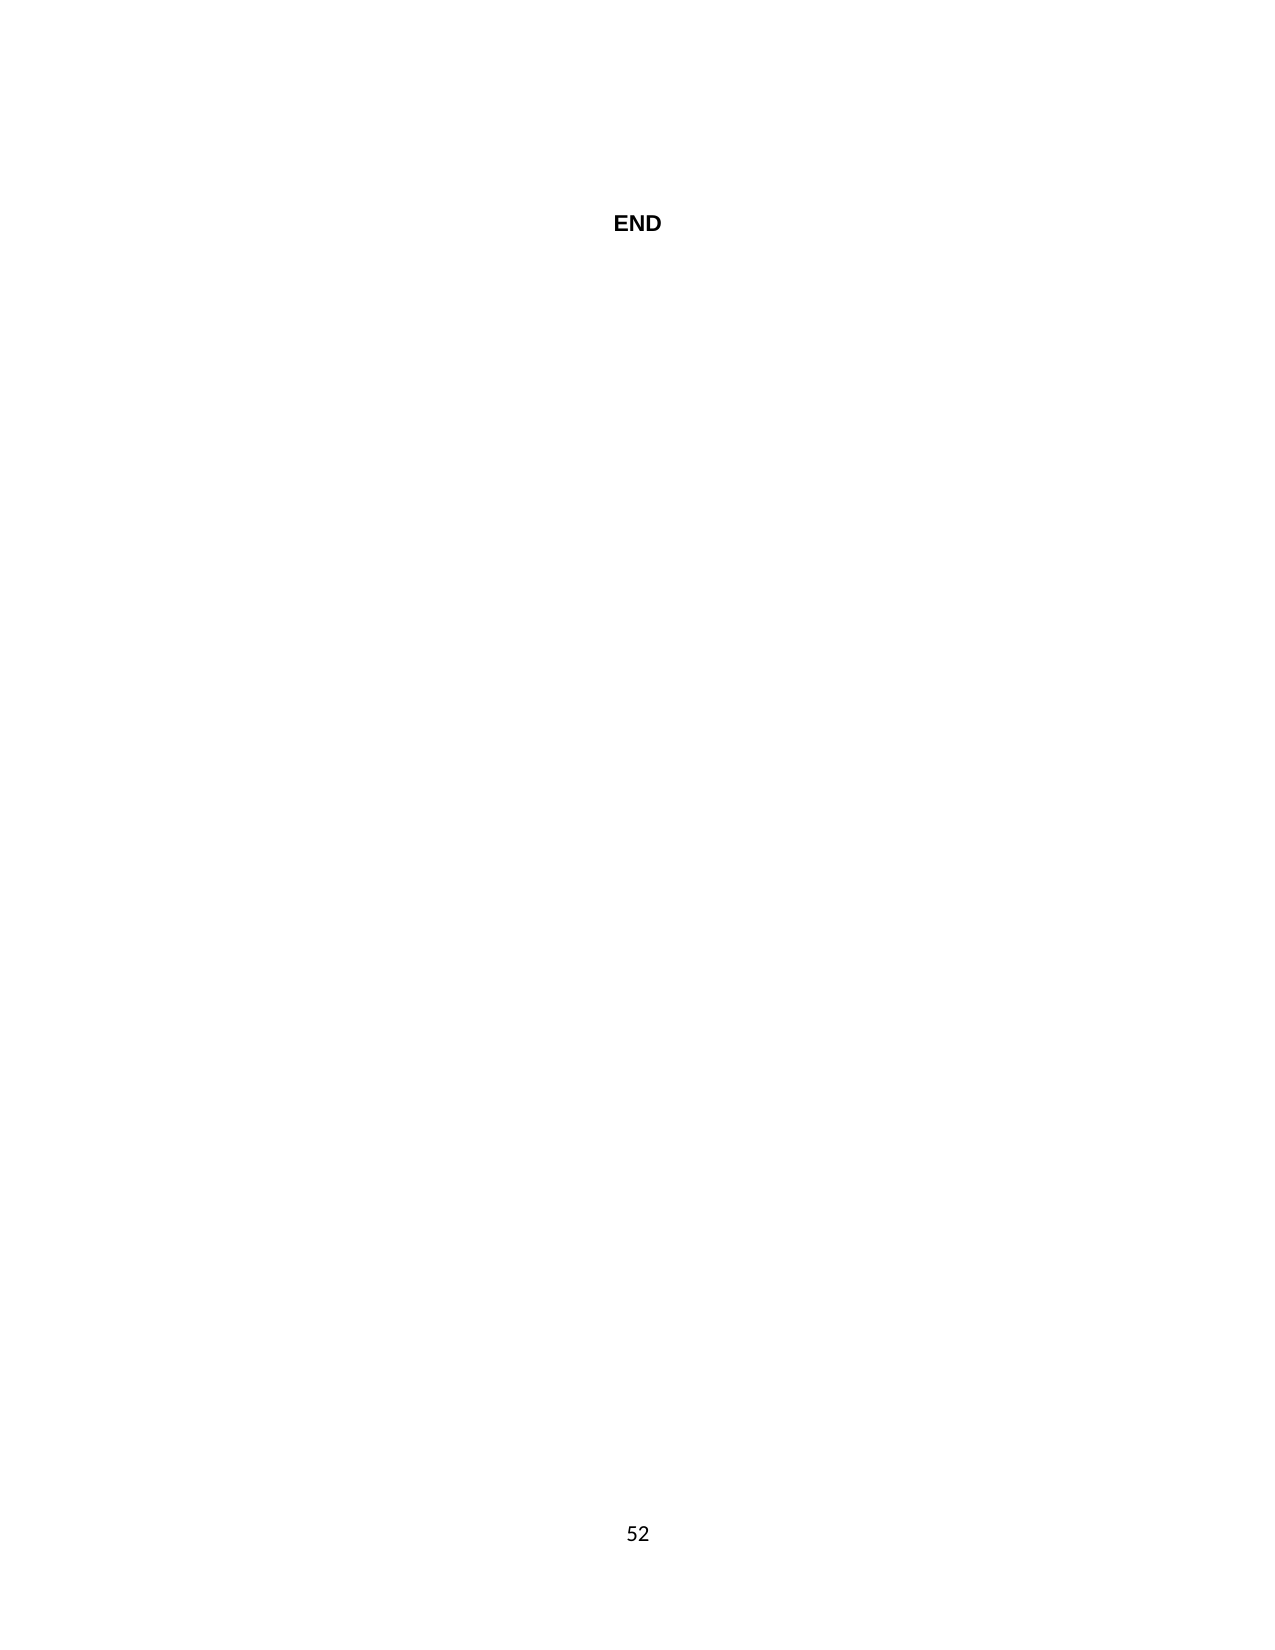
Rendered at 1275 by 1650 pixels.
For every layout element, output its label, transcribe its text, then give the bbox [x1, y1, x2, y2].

text END [150, 210, 1125, 236]
